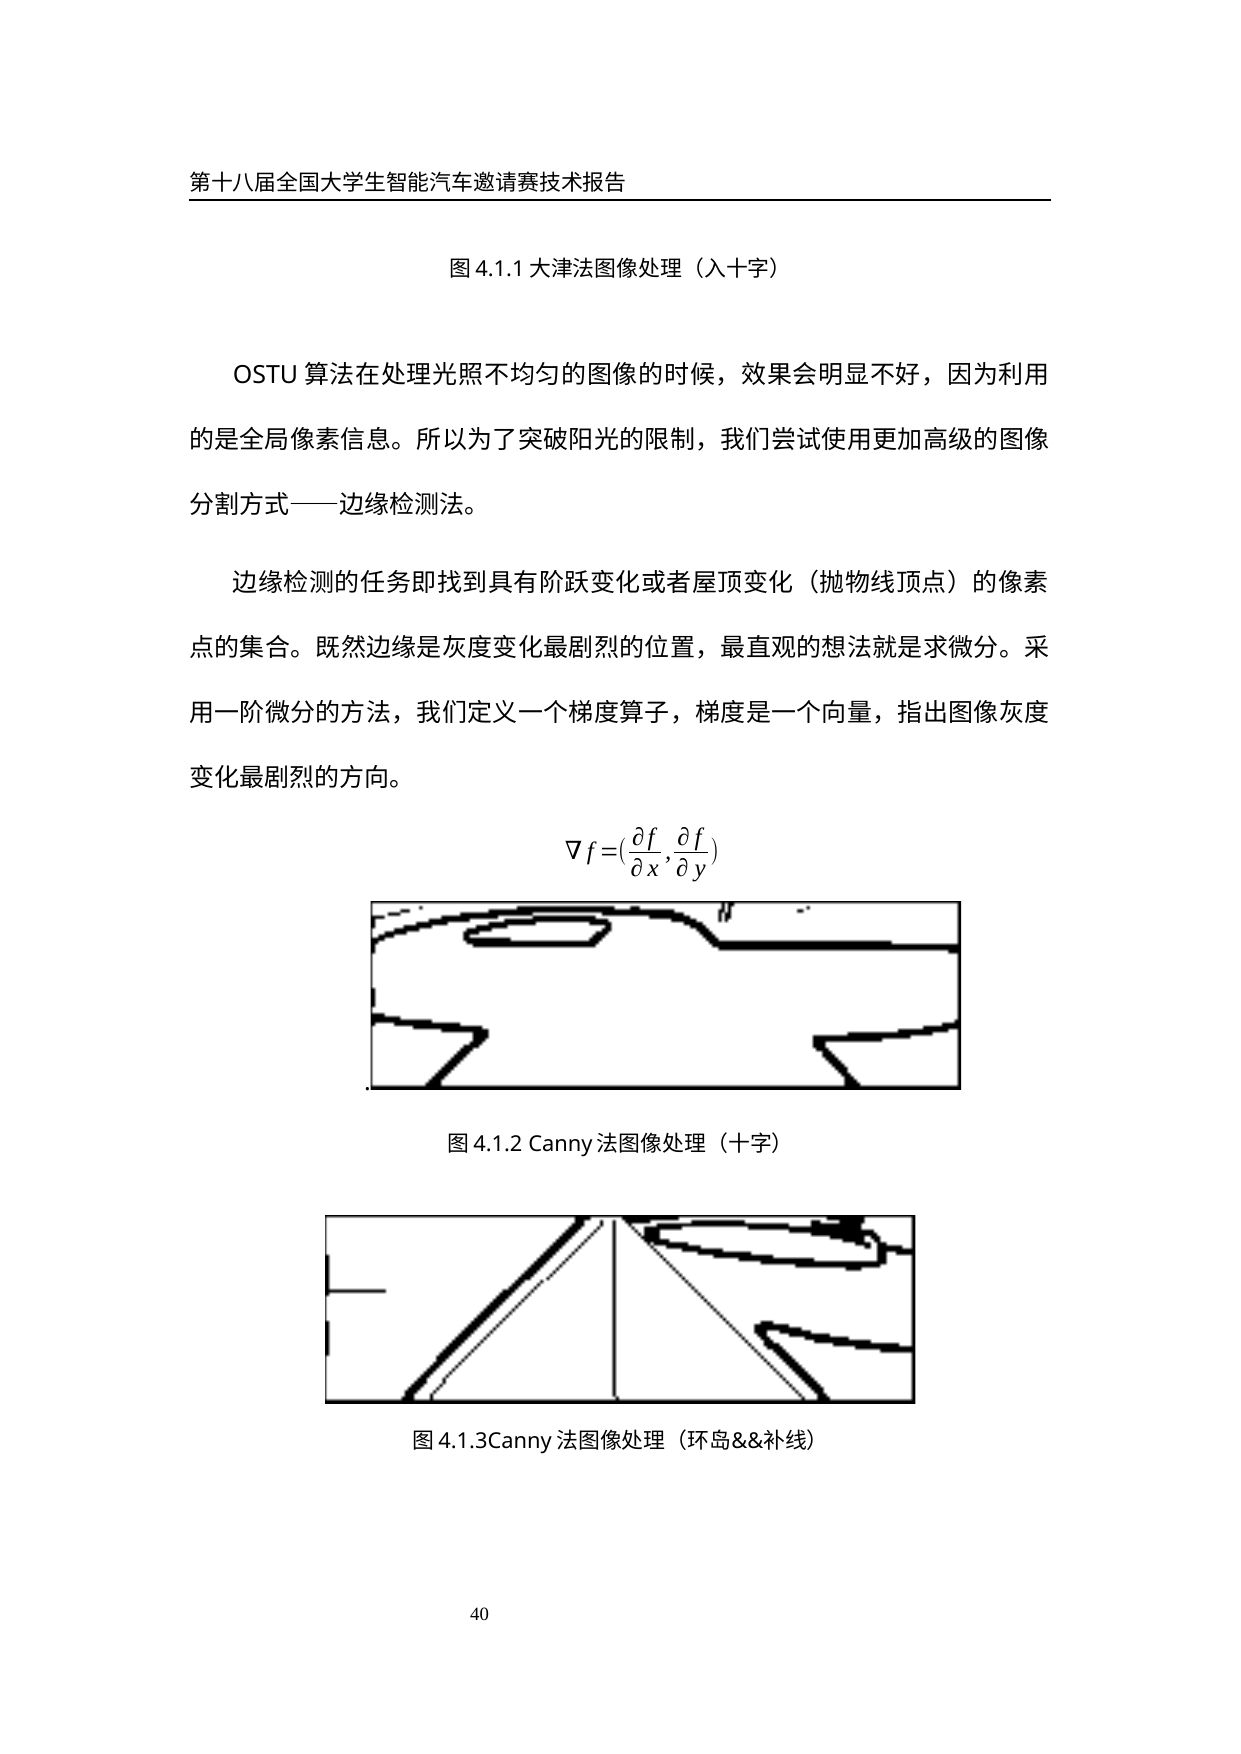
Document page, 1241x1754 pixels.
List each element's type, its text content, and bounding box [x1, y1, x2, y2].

picture [370, 901, 962, 1090]
text 图4.1.3Canny法图像处理（环岛&&补线） [189, 1423, 1051, 1456]
text 图4.1.1大津法图像处理（入十字） [189, 251, 1051, 283]
text OSTU算法在处理光照不均匀的图像的时候，效果会明显不好，因为利用的是全局像素信息。所以为了突破阳光的限制，我们尝试使用更加高级的图像分割方式——边缘检测法。 [189, 341, 1051, 536]
text 边缘检测的任务即找到具有阶跃变化或者屋顶变化（抛物线顶点）的像素点的集合。既然边缘是灰度变化最剧烈的位置，最直观的想法就是求微分。采用一阶微分的方法，我们定义一个梯度算子，梯度是一个向量，指出图像灰度变化最剧烈的方向。 [189, 548, 1051, 808]
text 图4.1.2 Canny法图像处理（十字） [189, 1126, 1051, 1158]
picture [325, 1215, 916, 1404]
